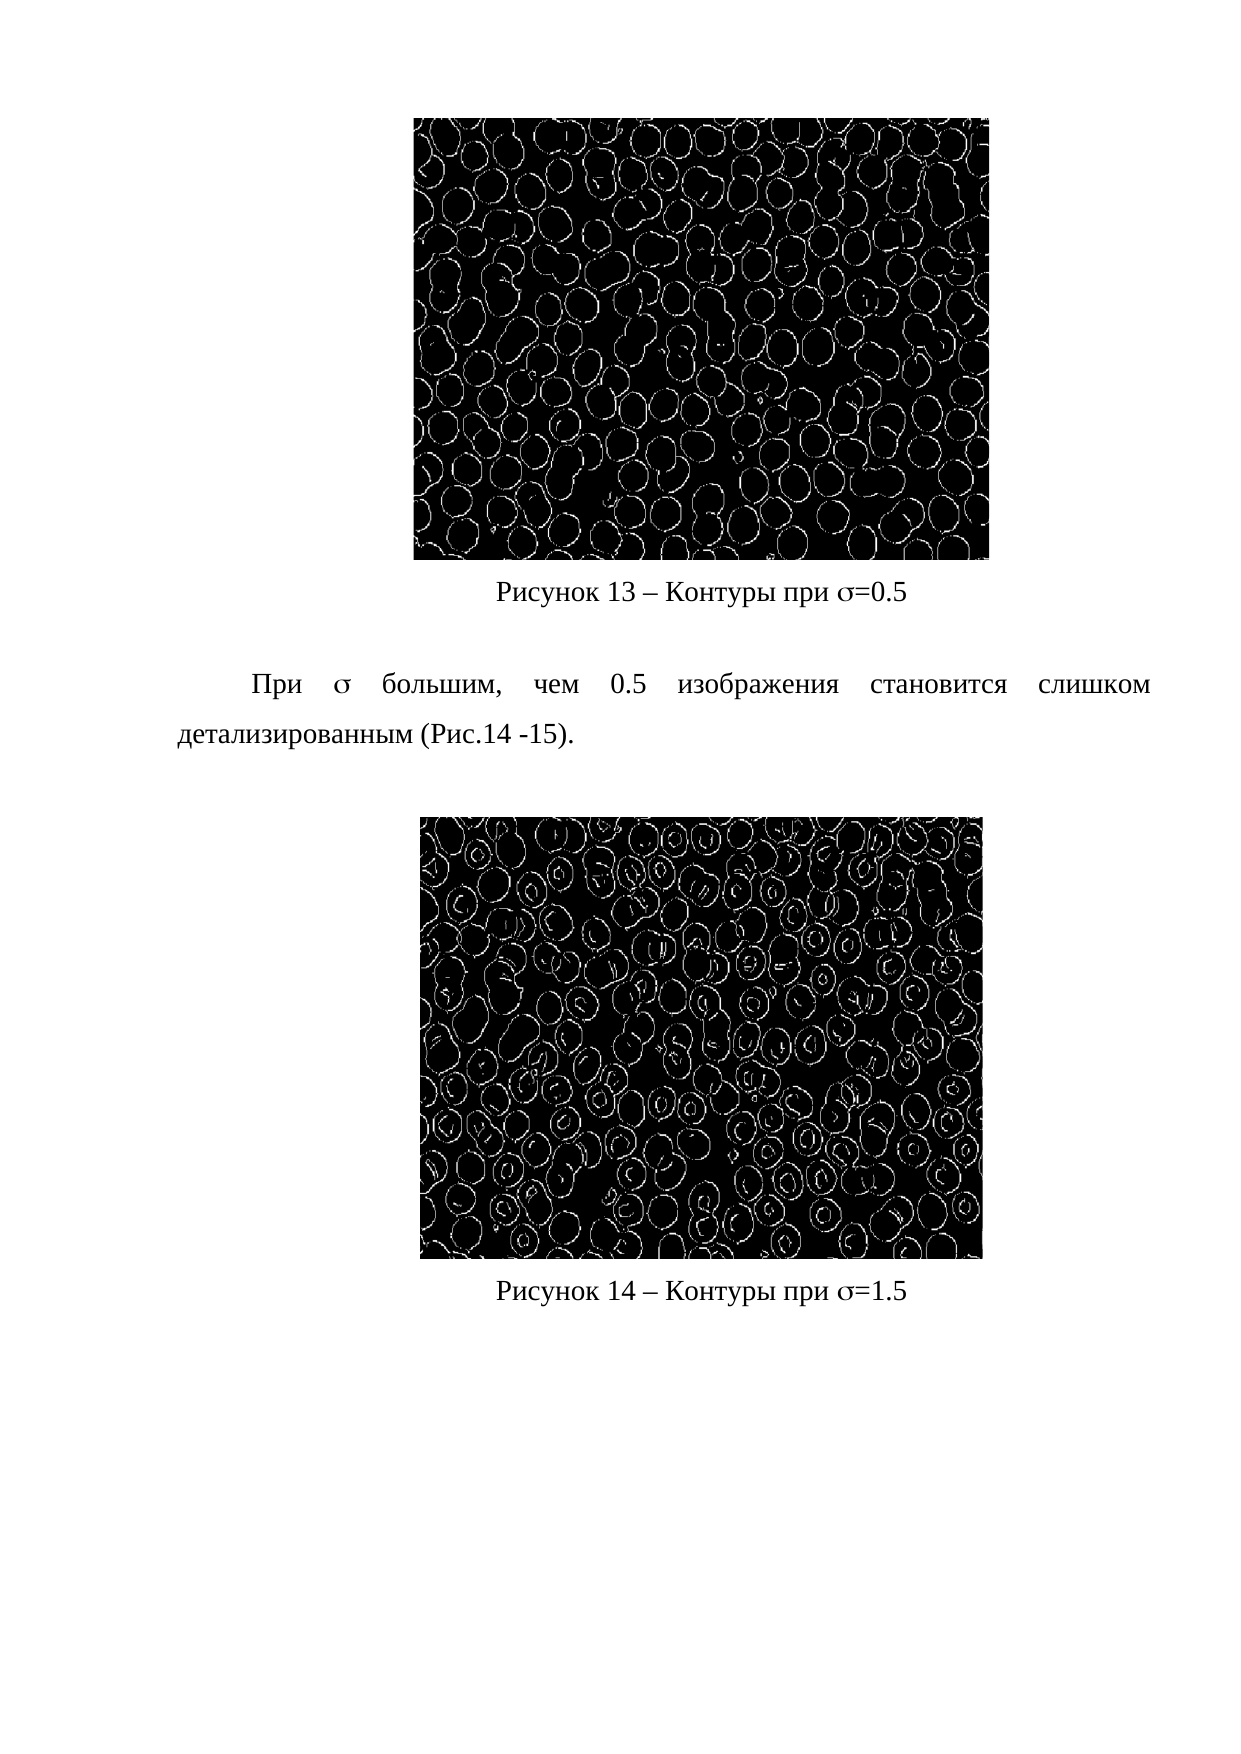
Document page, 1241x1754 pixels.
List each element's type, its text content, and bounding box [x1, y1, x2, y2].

text Рисунок 14 – Контуры при =1.5 [177, 1273, 1152, 1306]
text Рисунок 13 – Контуры при =0.5 [177, 574, 1152, 607]
picture [413, 118, 990, 560]
text При большим, чем 0.5 изображения становится слишком детализированным (Рис.14 -15). [177, 666, 1152, 750]
picture [420, 817, 983, 1259]
